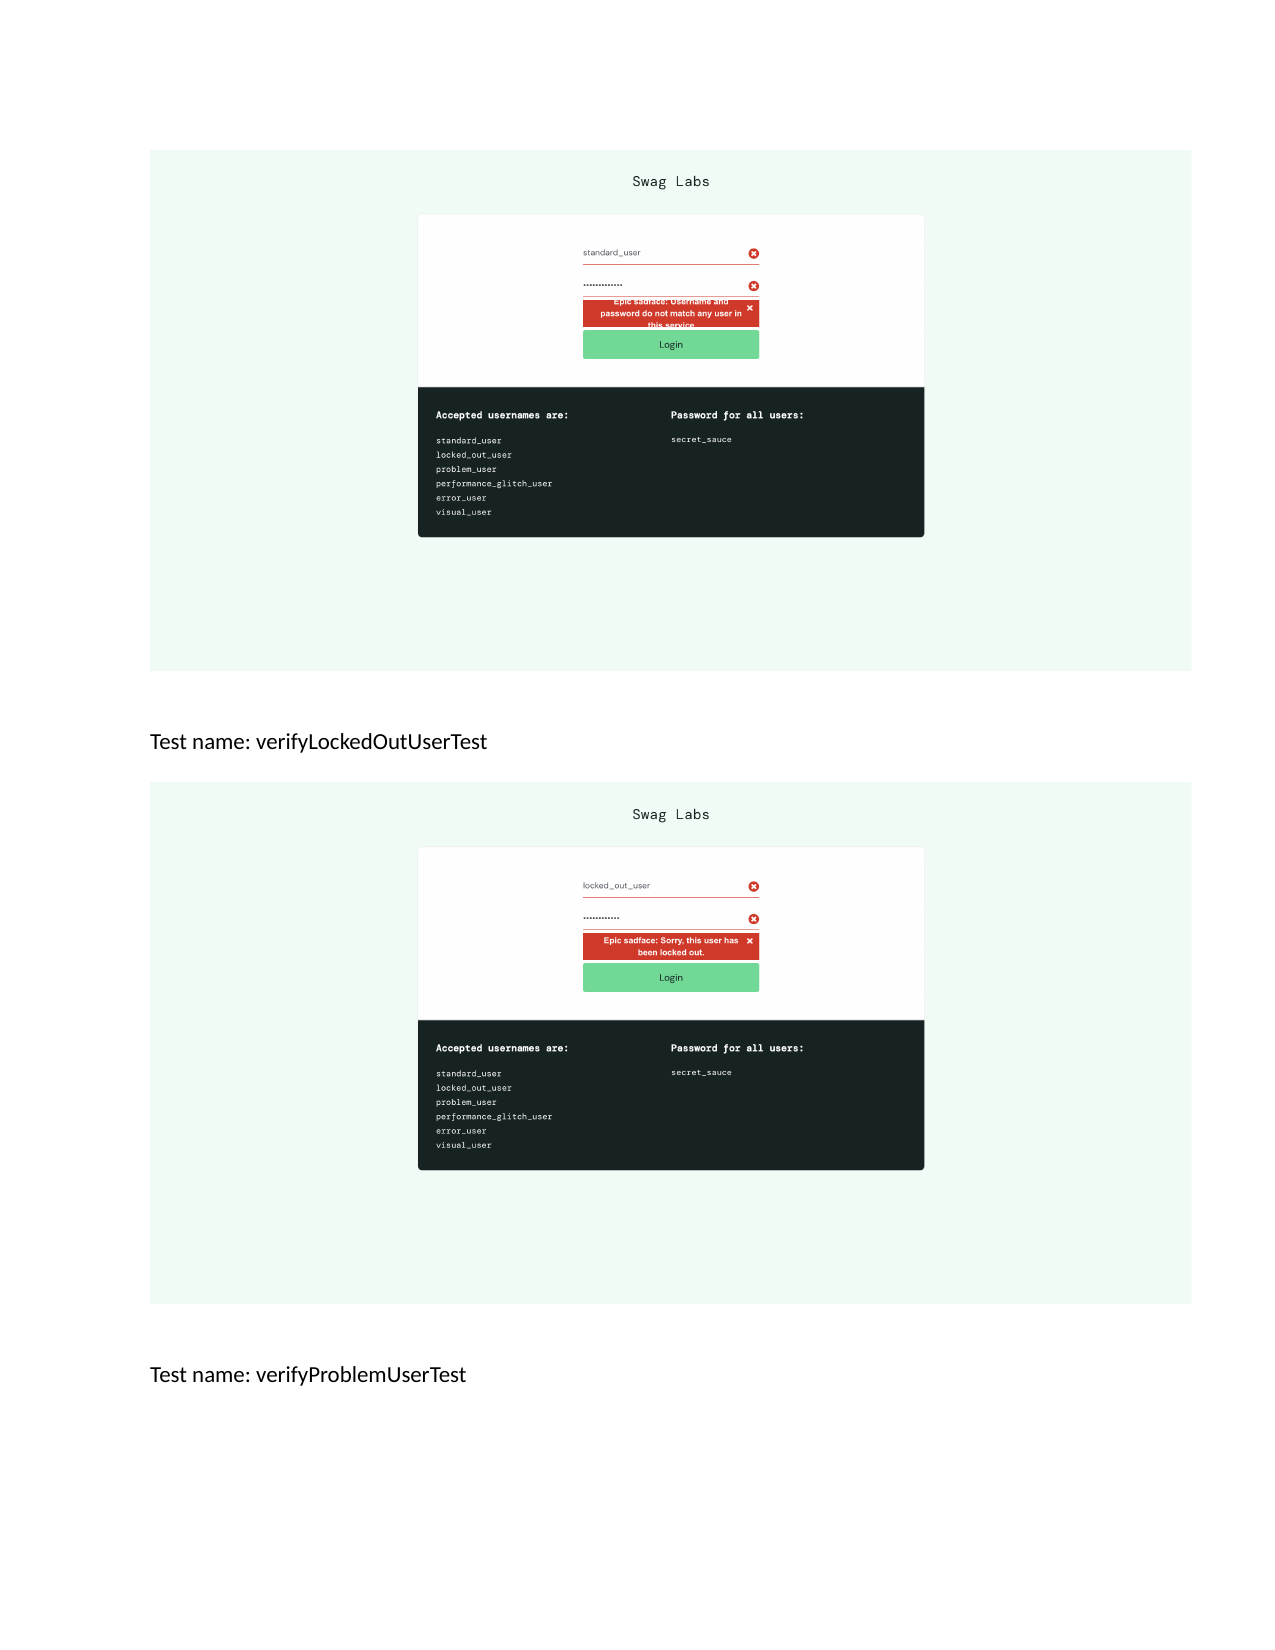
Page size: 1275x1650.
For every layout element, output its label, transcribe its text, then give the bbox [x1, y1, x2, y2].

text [150, 1362, 1125, 1464]
picture [150, 184, 1192, 705]
text Test name: verifyLockedOutUserTest [150, 705, 1125, 841]
picture [150, 841, 1192, 1362]
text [150, 150, 1125, 184]
